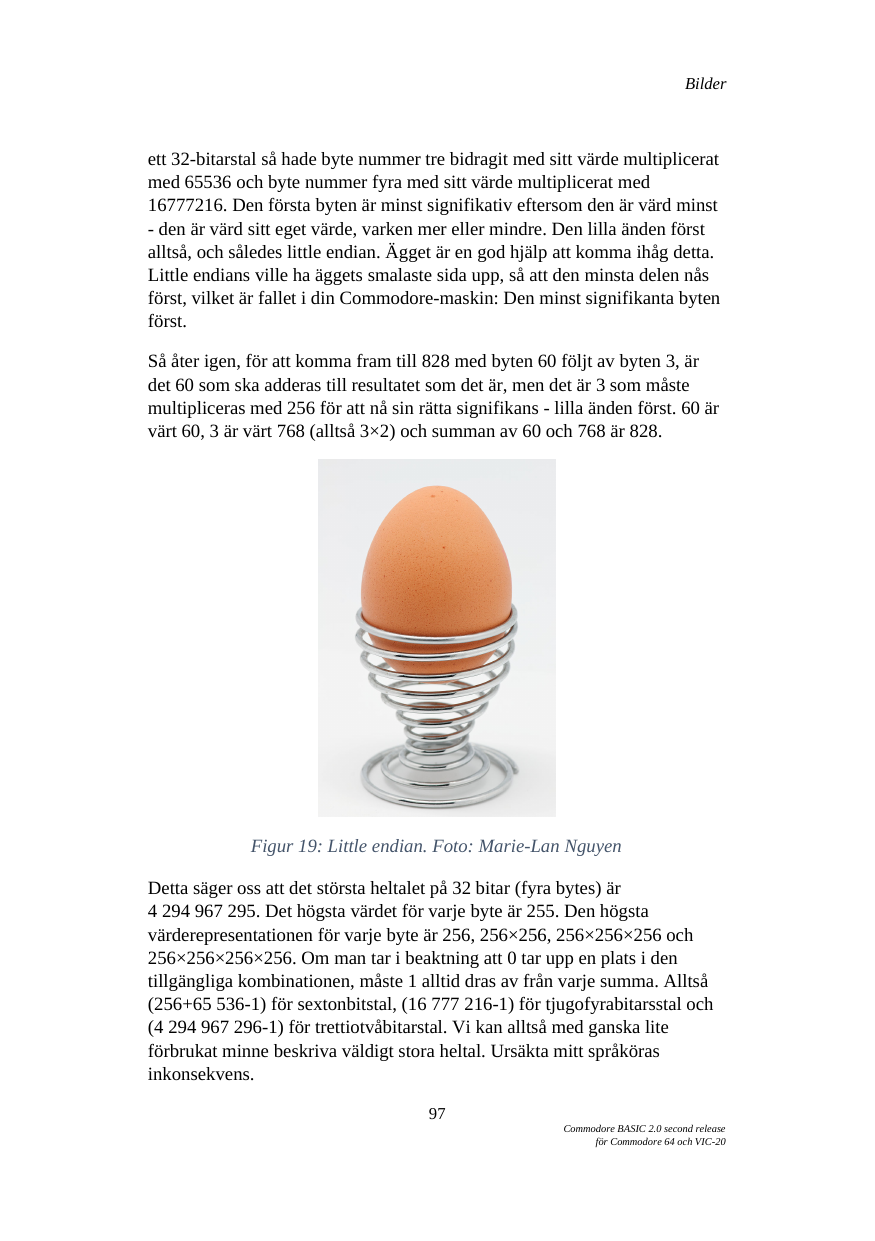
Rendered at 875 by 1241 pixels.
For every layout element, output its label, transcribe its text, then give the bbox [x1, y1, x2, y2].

picture [318, 459, 556, 817]
text Figur 19: Little endian. Foto: Marie-Lan Nguyen [148, 834, 726, 856]
text Så åter igen, för att komma fram till 828 med byten 60 följt av byten 3, är det 60 som ska adderas till resultatet som det är, men det är 3 som måste multipliceras med 256 för att nå sin rätta signifikans - lilla änden först. 60 är värt 60, 3 är värt 768 (alltså 3×2) och summan av 60 och 768 är 828. [148, 350, 726, 441]
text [148, 148, 726, 332]
text Detta säger oss att det största heltalet på 32 bitar (fyra bytes) är 4 294 967 295. Det högsta värdet för varje byte är 255. Den högsta värderepresentationen för varje byte är 256, 256×256, 256×256×256 och 256×256×256×256. Om man tar i beaktning att 0 tar upp en plats i den tillgängliga kombinationen, måste 1 alltid dras av från varje summa. Alltså (256+65 536-1) för sextonbitstal, (16 777 216-1) för tjugofyrabitarsstal och (4 294 967 296-1) för trettiotvåbitarstal. Vi kan alltså med ganska lite förbrukat minne beskriva väldigt stora heltal. Ursäkta mitt språköras inkonsekvens. [148, 877, 726, 1084]
